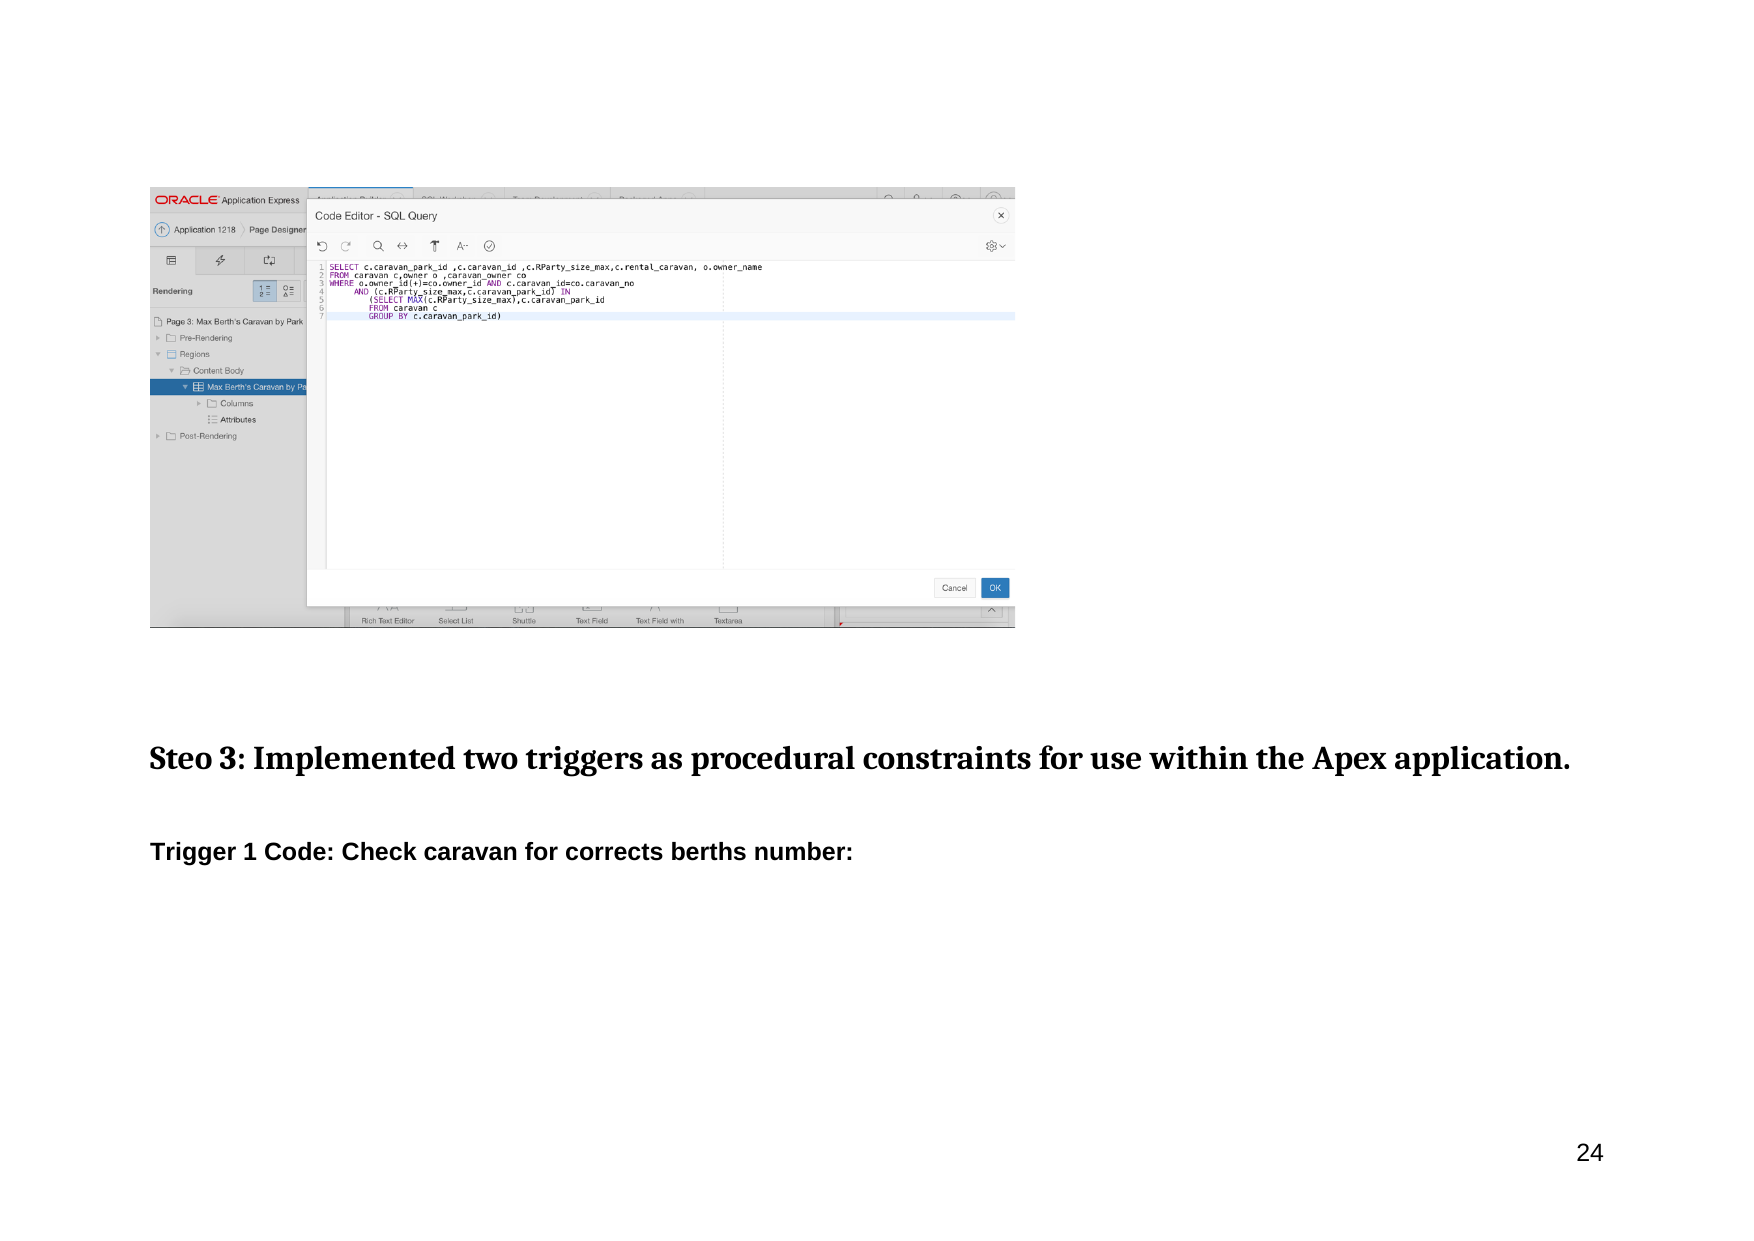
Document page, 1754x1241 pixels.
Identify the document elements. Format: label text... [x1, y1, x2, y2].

picture [150, 187, 1016, 628]
subtitle Steo 3: Implemented two triggers as procedural constraints for use within the Apex application. [150, 740, 1604, 778]
text Trigger 1 Code: Check caravan for corrects berths number: [150, 832, 1604, 866]
